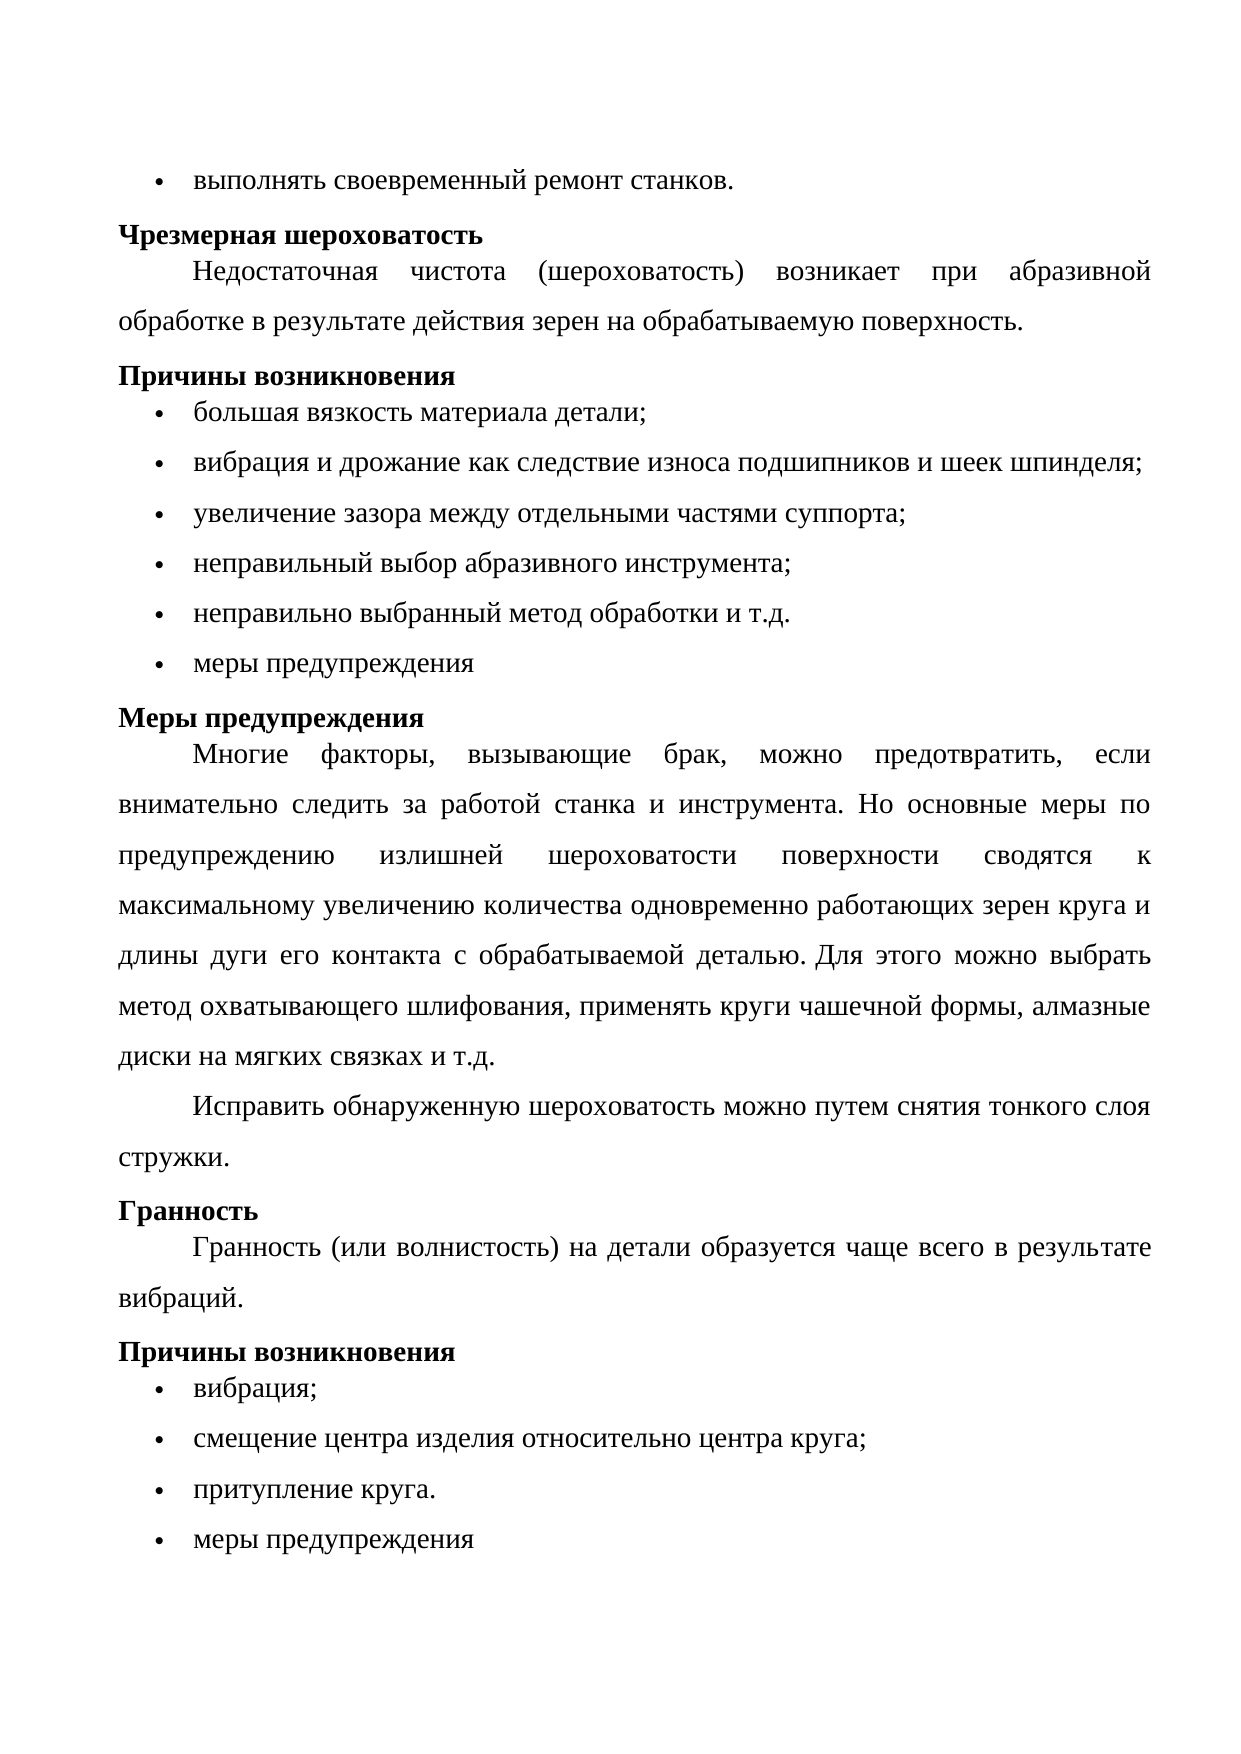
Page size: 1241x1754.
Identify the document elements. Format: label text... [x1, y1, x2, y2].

list неправильный выбор абразивного инструмента; [156, 545, 1152, 578]
list смещение центра изделия относительно центра круга; [156, 1421, 1152, 1454]
list вибрация; [156, 1370, 1152, 1404]
subtitle Меры предупреждения [118, 700, 1152, 734]
subtitle Гранность [118, 1193, 1152, 1227]
text Гранность (или волнистость) на детали образуется чаще всего в результате вибраций. [118, 1229, 1152, 1313]
text Недостаточная чистота (шероховатость) возникает при абразивной обработке в результате действия зерен на обрабатываемую поверхность. [118, 253, 1152, 337]
subtitle Чрезмерная шероховатость [118, 217, 1152, 251]
list притупление круга. [156, 1471, 1152, 1504]
list меры предупреждения [156, 646, 1152, 679]
text Многие факторы, вызывающие брак, можно предотвратить, если внимательно следить за работой станка и инструмента. Но основные меры по предупреждению излишней шероховатости поверхности сводятся к максимальному увеличению количества одновременно работающих зерен круга и длины дуги его контакта с обрабатываемой деталью. Для этого можно выбрать метод охватывающего шлифования, применять круги чашечной формы, алмазные диски на мягких связках и т.д. [118, 736, 1152, 1072]
list выполнять своевременный ремонт станков. [156, 162, 1152, 196]
list увеличение зазора между отдельными частями суппорта; [156, 495, 1152, 528]
subtitle Причины возникновения [118, 1334, 1152, 1368]
text Исправить обнаруженную шероховатость можно путем снятия тонкого слоя стружки. [118, 1088, 1152, 1172]
list вибрация и дрожание как следствие износа подшипников и шеек шпинделя; [156, 444, 1152, 478]
subtitle Причины возникновения [118, 358, 1152, 391]
list меры предупреждения [156, 1521, 1152, 1555]
list неправильно выбранный метод обработки и т.д. [156, 595, 1152, 629]
list большая вязкость материала детали; [156, 394, 1152, 428]
